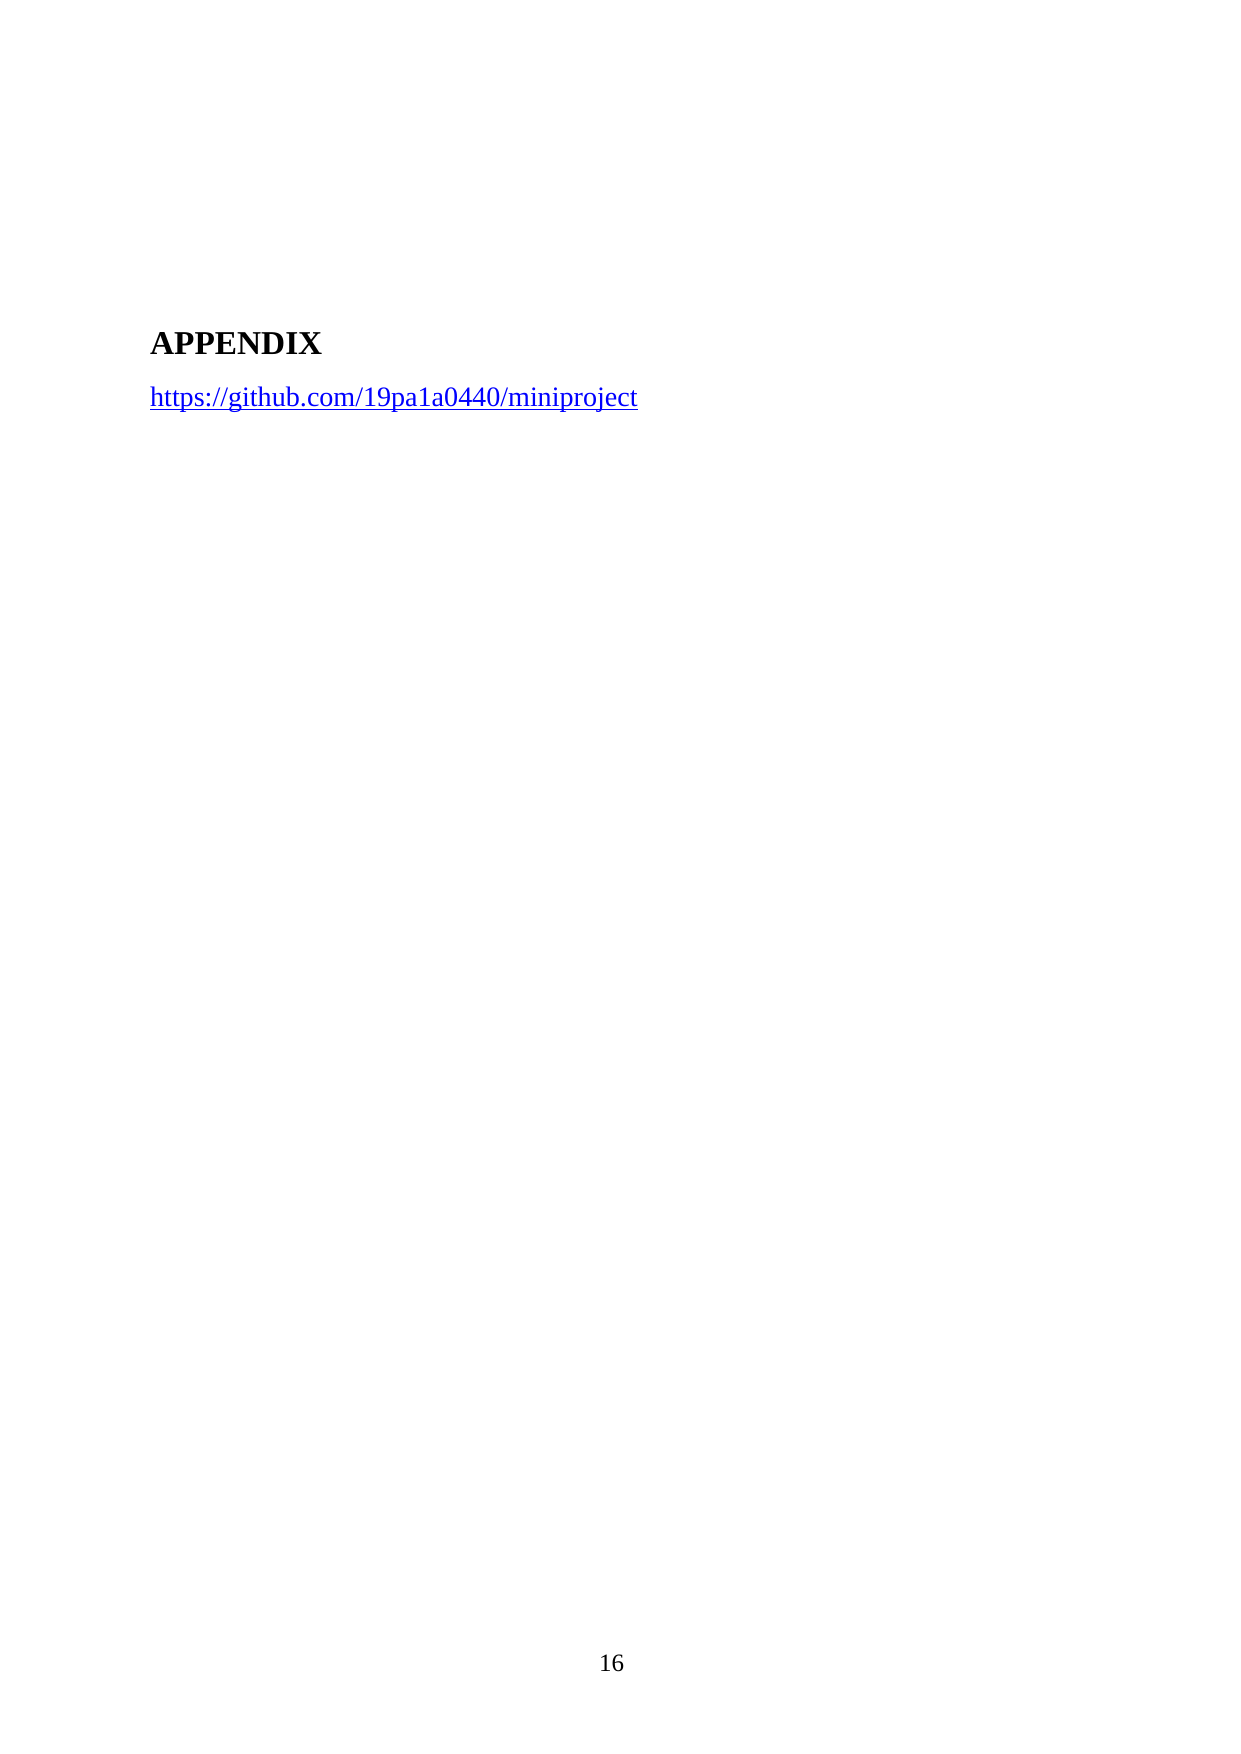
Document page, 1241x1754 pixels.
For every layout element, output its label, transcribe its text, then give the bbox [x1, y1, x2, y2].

text APPENDIX [150, 323, 1128, 361]
text https://github.com/19pa1a0440/miniproject [150, 381, 1128, 413]
